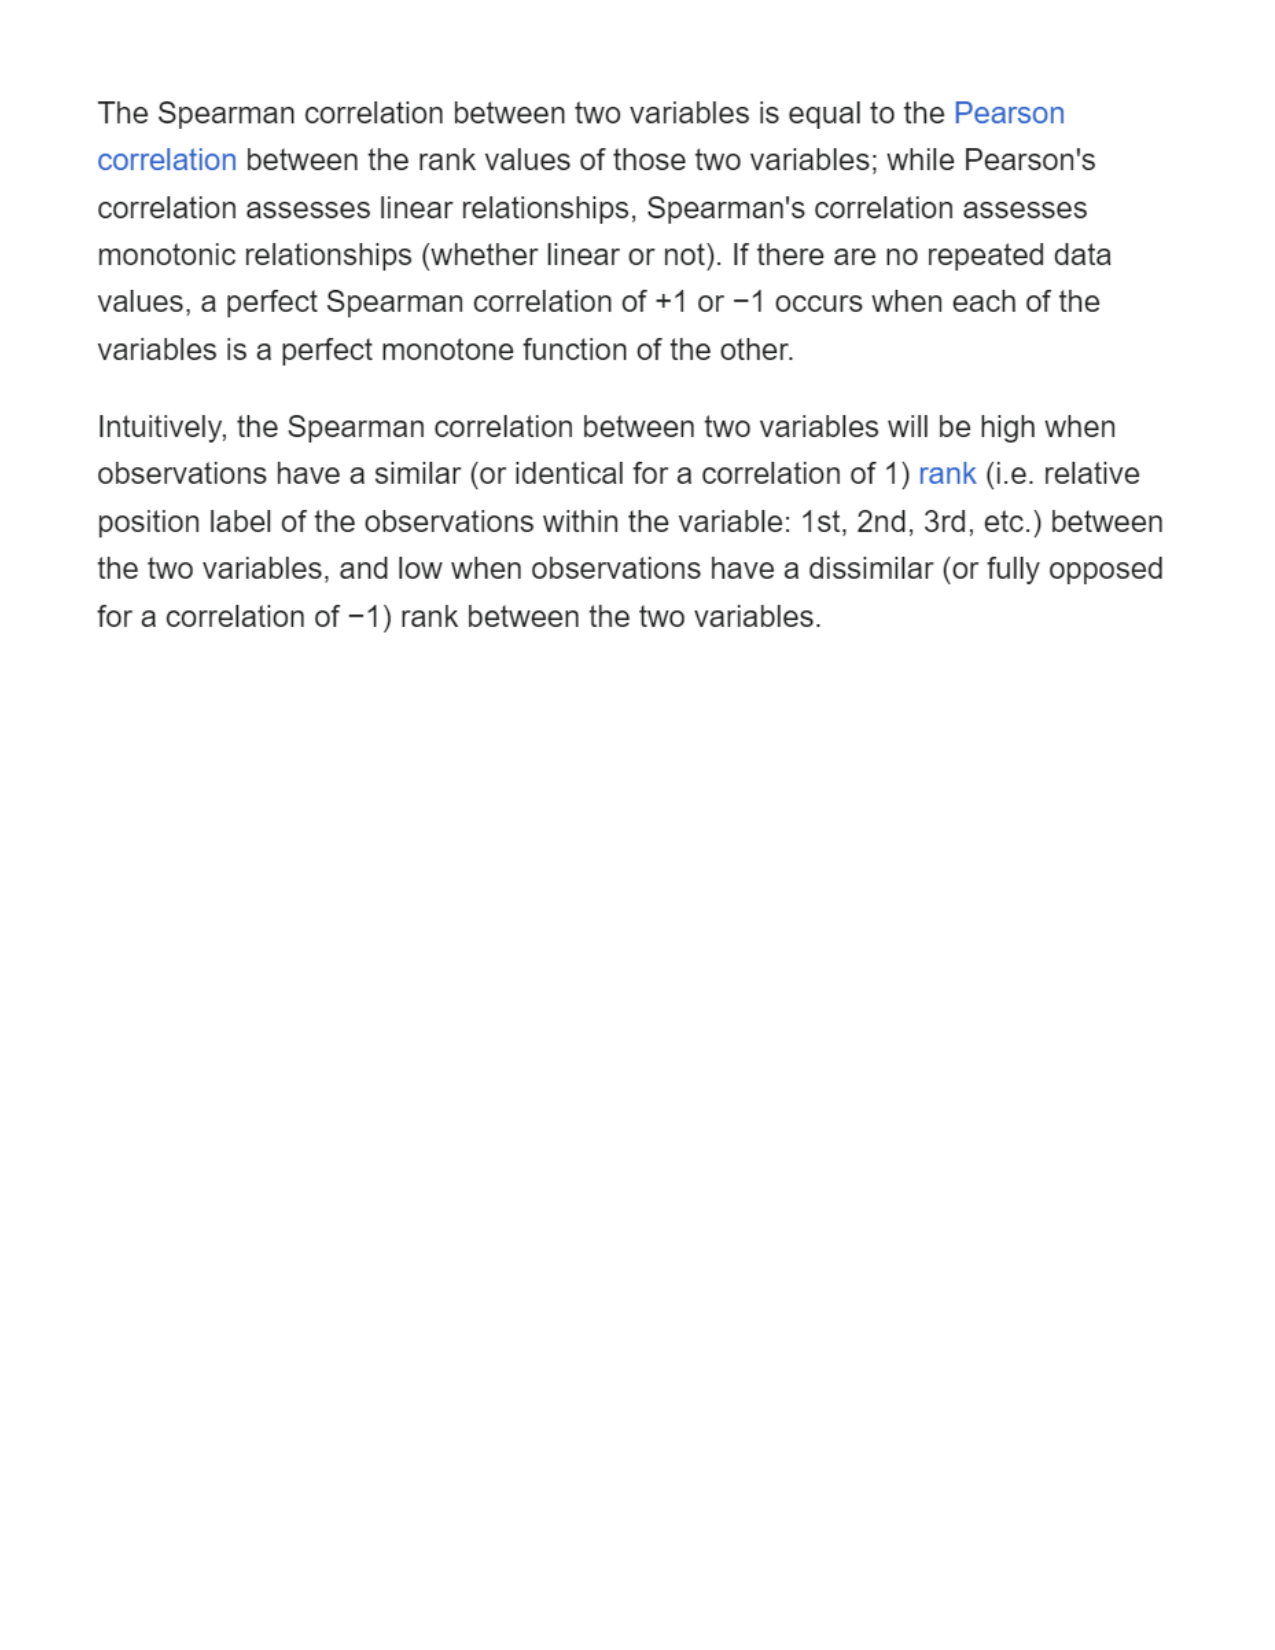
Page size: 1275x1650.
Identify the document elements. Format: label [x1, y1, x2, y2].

picture [75, 75, 1200, 645]
